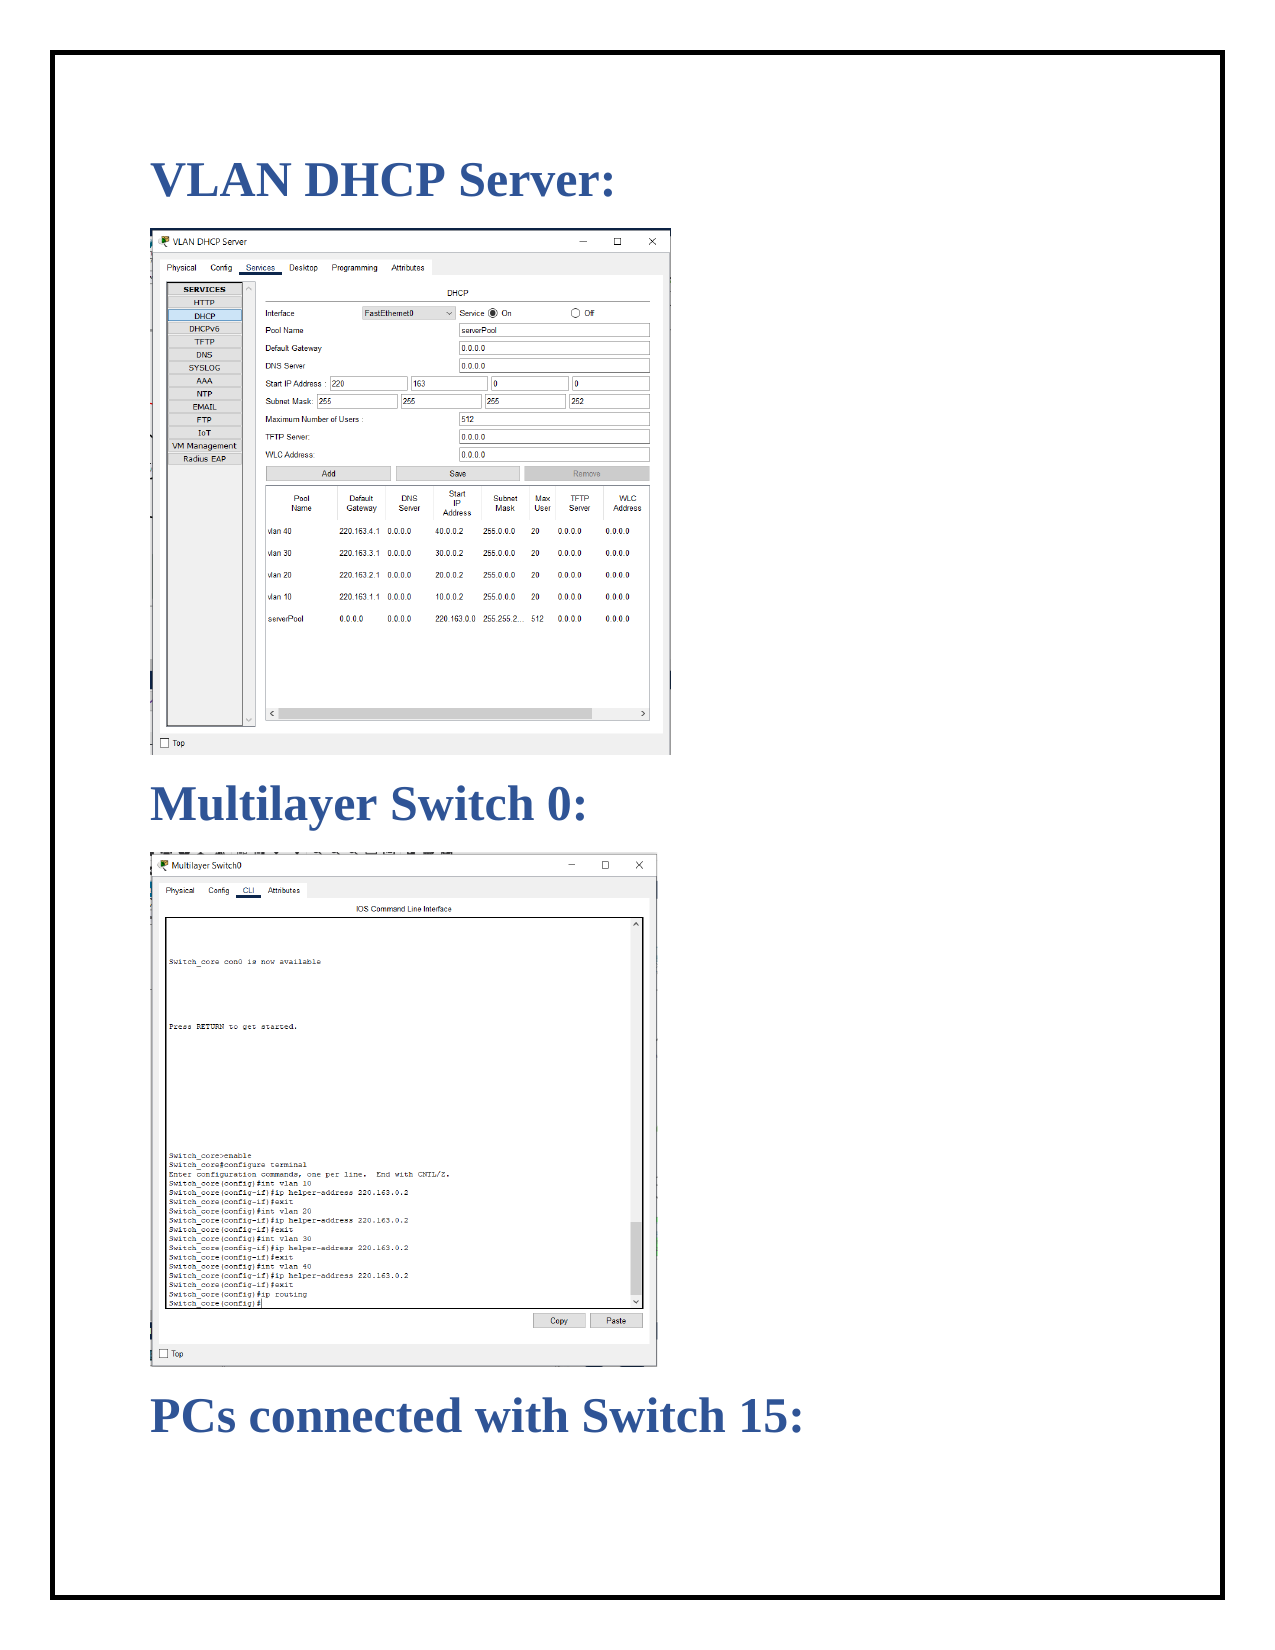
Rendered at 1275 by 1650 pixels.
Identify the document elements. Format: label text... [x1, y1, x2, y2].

text Multilayer Switch 0: [150, 774, 1125, 831]
text VLAN DHCP Server: [150, 150, 1125, 207]
text PCs connected with Switch 15: [150, 1386, 1125, 1443]
picture [150, 228, 671, 755]
picture [150, 852, 658, 1367]
